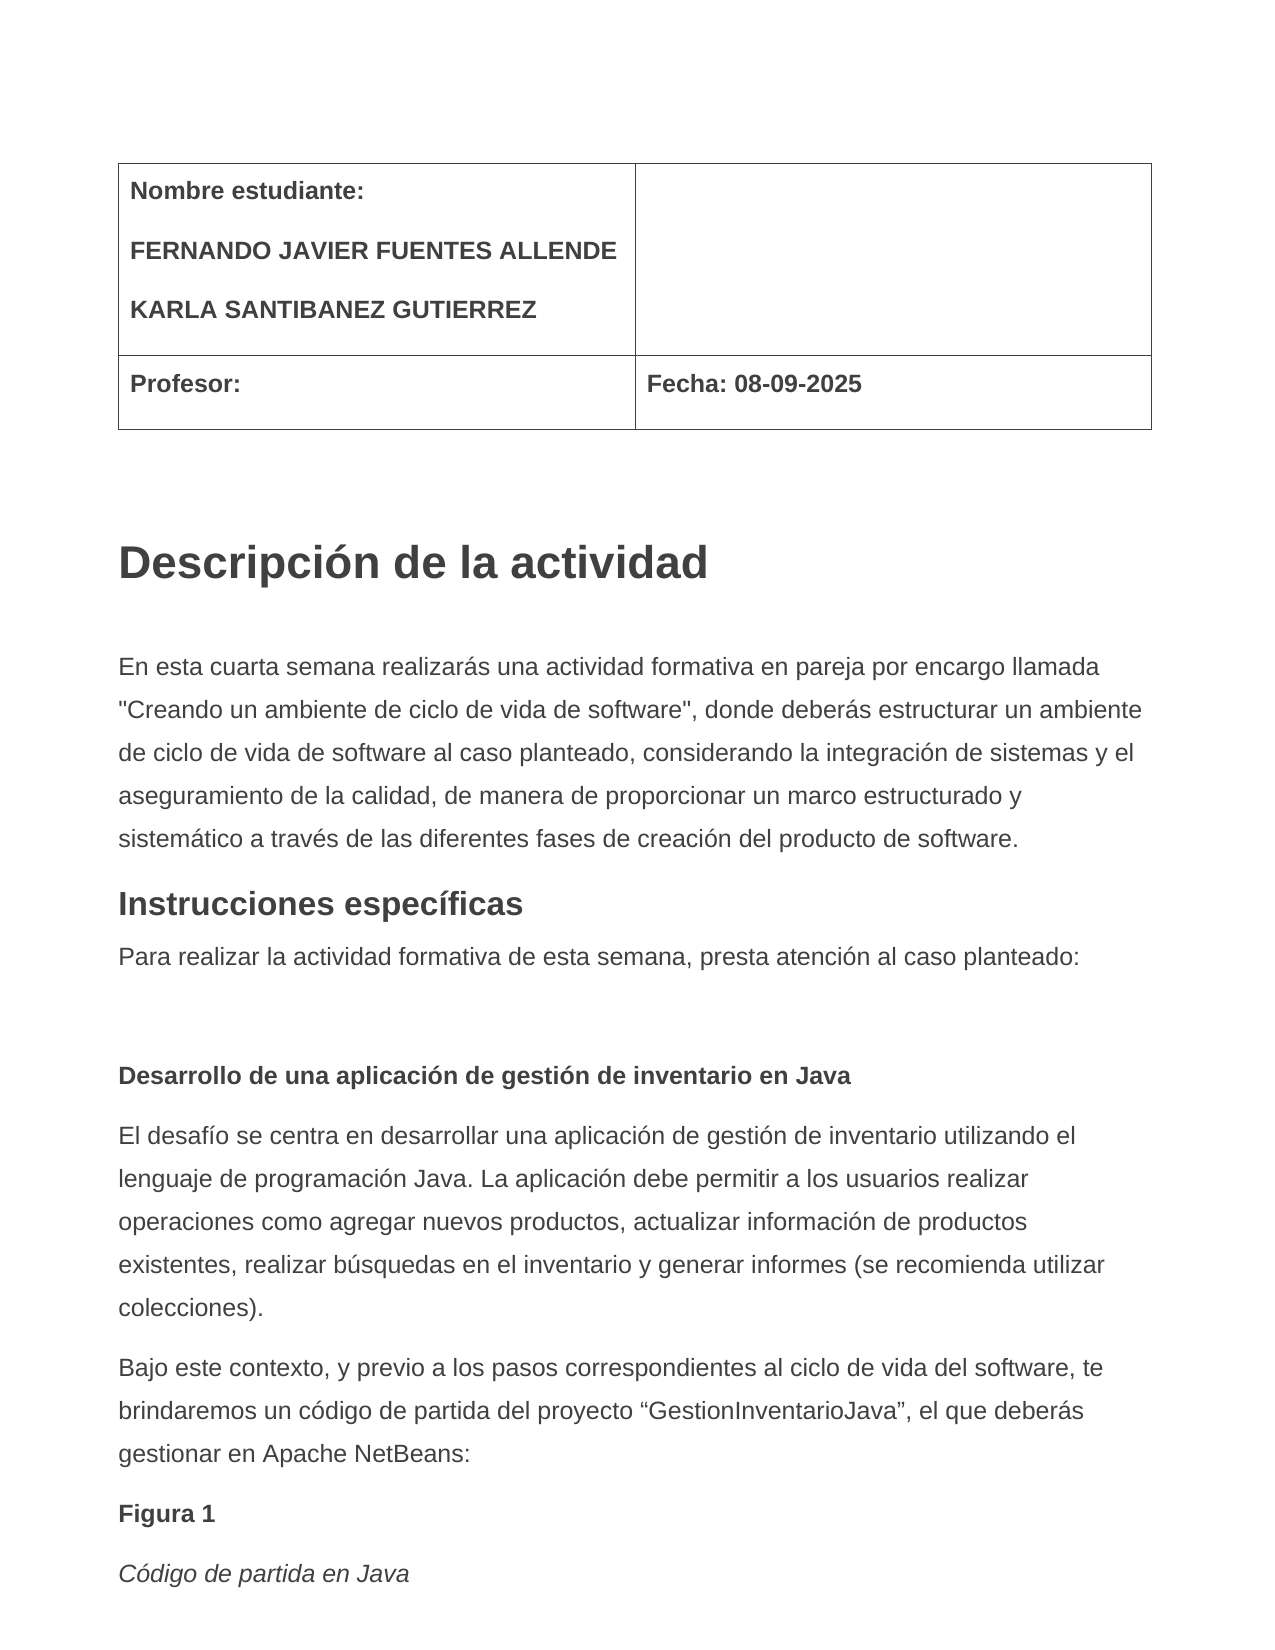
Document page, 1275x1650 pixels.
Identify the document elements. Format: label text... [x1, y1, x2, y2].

text Código de partida en Java [118, 1559, 1152, 1588]
subtitle Descripción de la actividad [118, 535, 1152, 588]
subtitle Instrucciones específicas [118, 884, 1152, 922]
table_header [636, 164, 1151, 355]
table_cell Fecha: 08-09-2025 [636, 356, 1151, 428]
text Para realizar la actividad formativa de esta semana, presta atención al caso planteado: [118, 942, 1152, 970]
text El desafío se centra en desarrollar una aplicación de gestión de inventario utilizando el lenguaje de programación Java. La aplicación debe permitir a los usuarios realizar operaciones como agregar nuevos productos, actualizar información de productos existentes, realizar búsquedas en el inventario y generar informes (se recomienda utilizar colecciones). [118, 1121, 1152, 1322]
text Figura 1 [118, 1499, 1152, 1528]
table_cell Profesor: [119, 356, 635, 428]
text Bajo este contexto, y previo a los pasos correspondientes al ciclo de vida del software, te brindaremos un código de partida del proyecto “GestionInventarioJava”, el que deberás gestionar en Apache NetBeans: [118, 1353, 1152, 1468]
text En esta cuarta semana realizarás una actividad formativa en pareja por encargo llamada "Creando un ambiente de ciclo de vida de software", donde deberás estructurar un ambiente de ciclo de vida de software al caso planteado, considerando la integración de sistemas y el aseguramiento de la calidad, de manera de proporcionar un marco estructurado y sistemático a través de las diferentes fases de creación del producto de software. [118, 652, 1152, 853]
text Desarrollo de una aplicación de gestión de inventario en Java [118, 1061, 1152, 1090]
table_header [119, 164, 635, 355]
